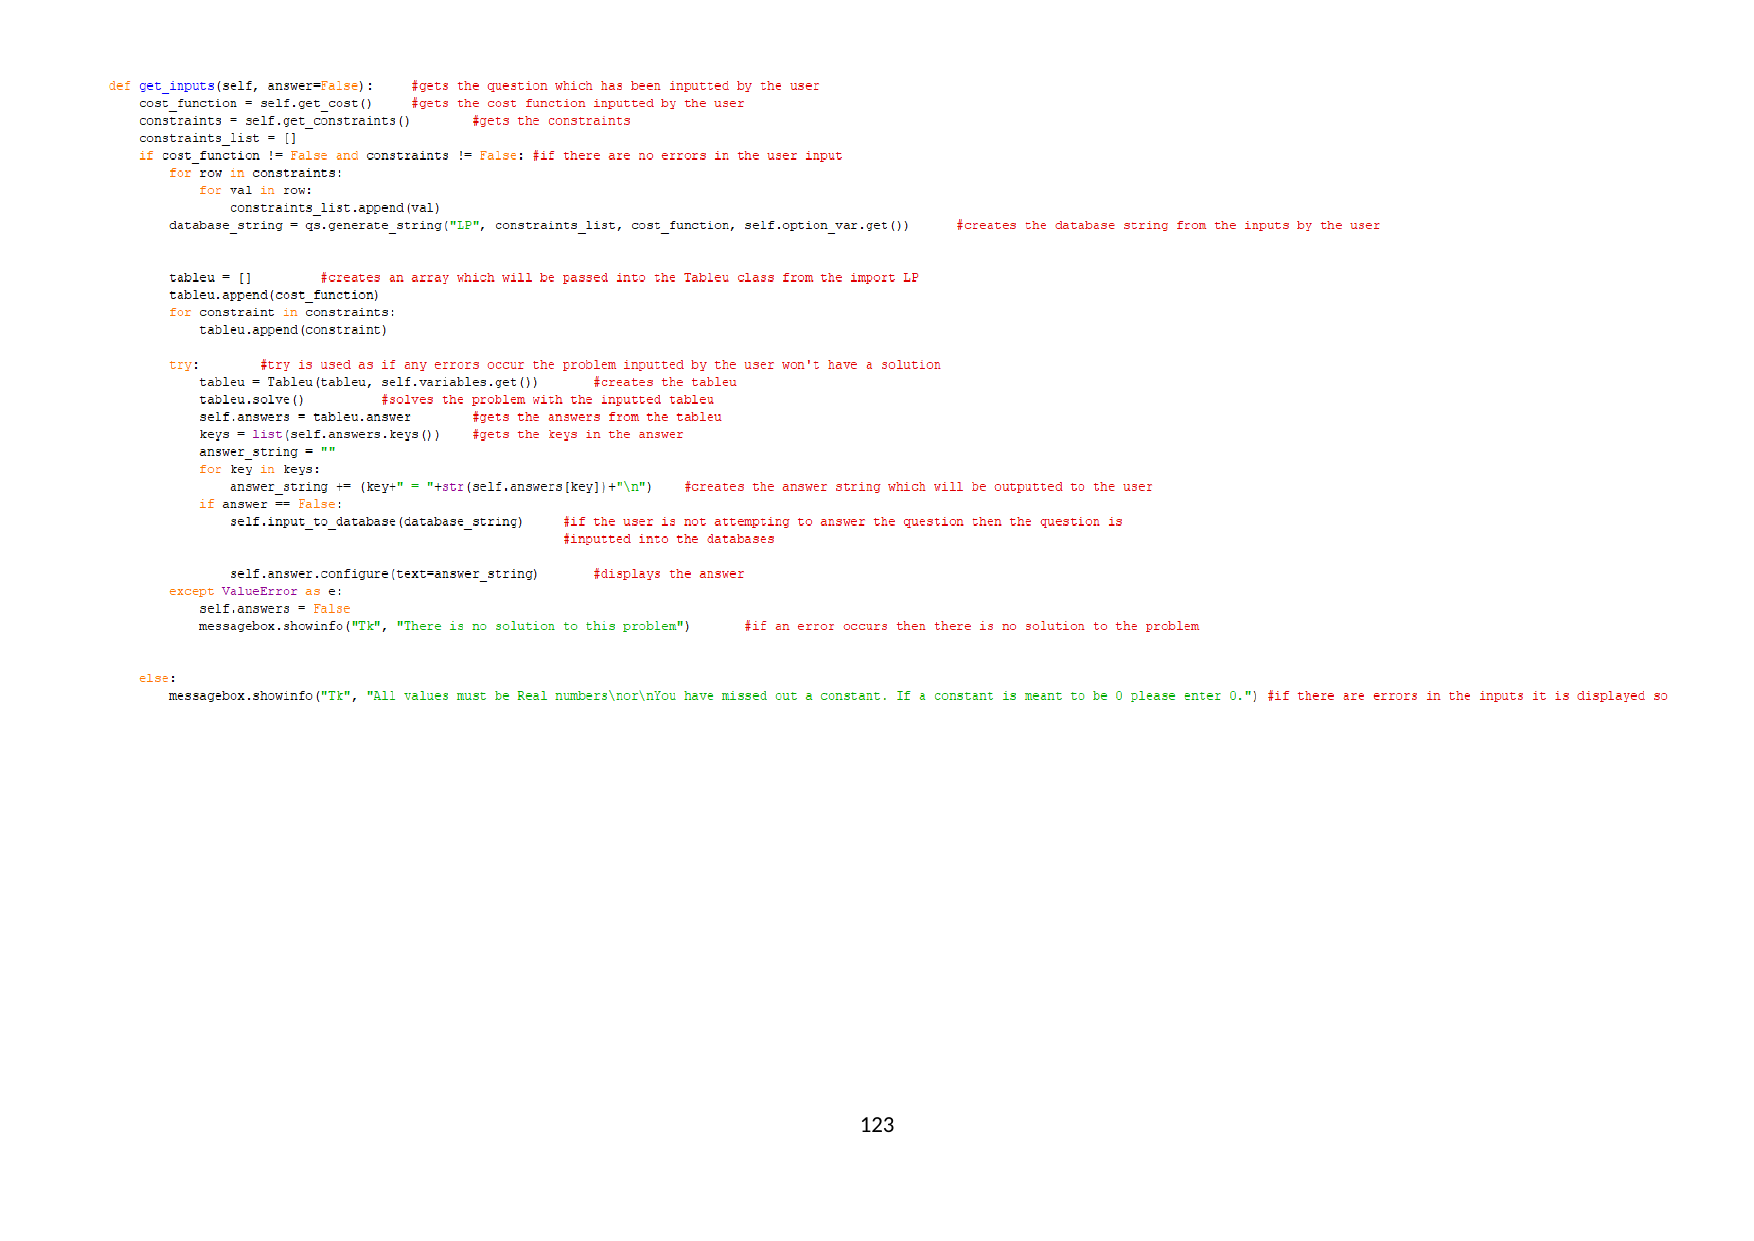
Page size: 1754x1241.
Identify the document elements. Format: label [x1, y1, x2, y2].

picture [75, 75, 1679, 721]
